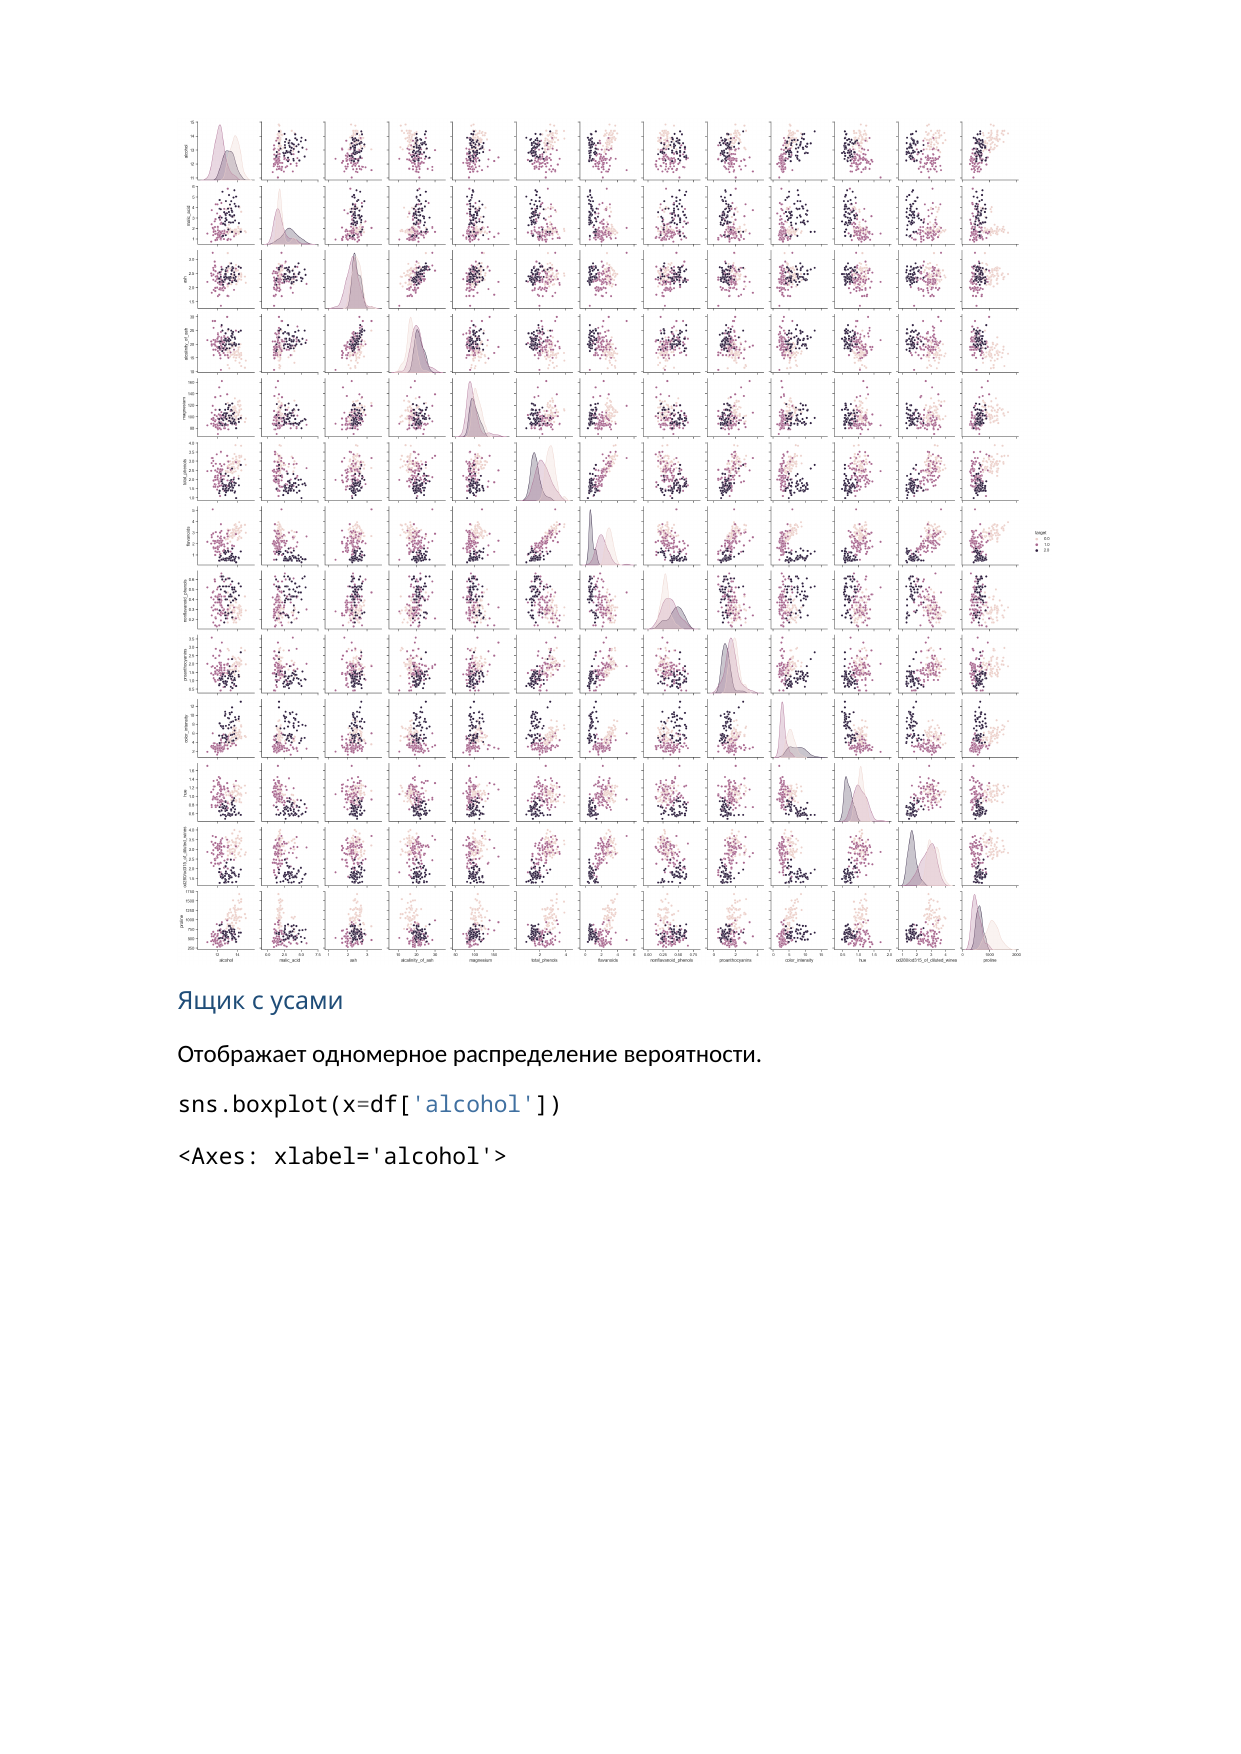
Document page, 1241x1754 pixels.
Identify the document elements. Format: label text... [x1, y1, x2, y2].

subtitle Ящик с усами [177, 983, 1152, 1017]
text Отображает одномерное распределение вероятности. [177, 1038, 1152, 1069]
text sns.boxplot(x=df['alcohol']) [177, 1088, 1152, 1119]
text <Axes: xlabel='alcohol'> [177, 1140, 1152, 1171]
picture [177, 118, 1053, 965]
